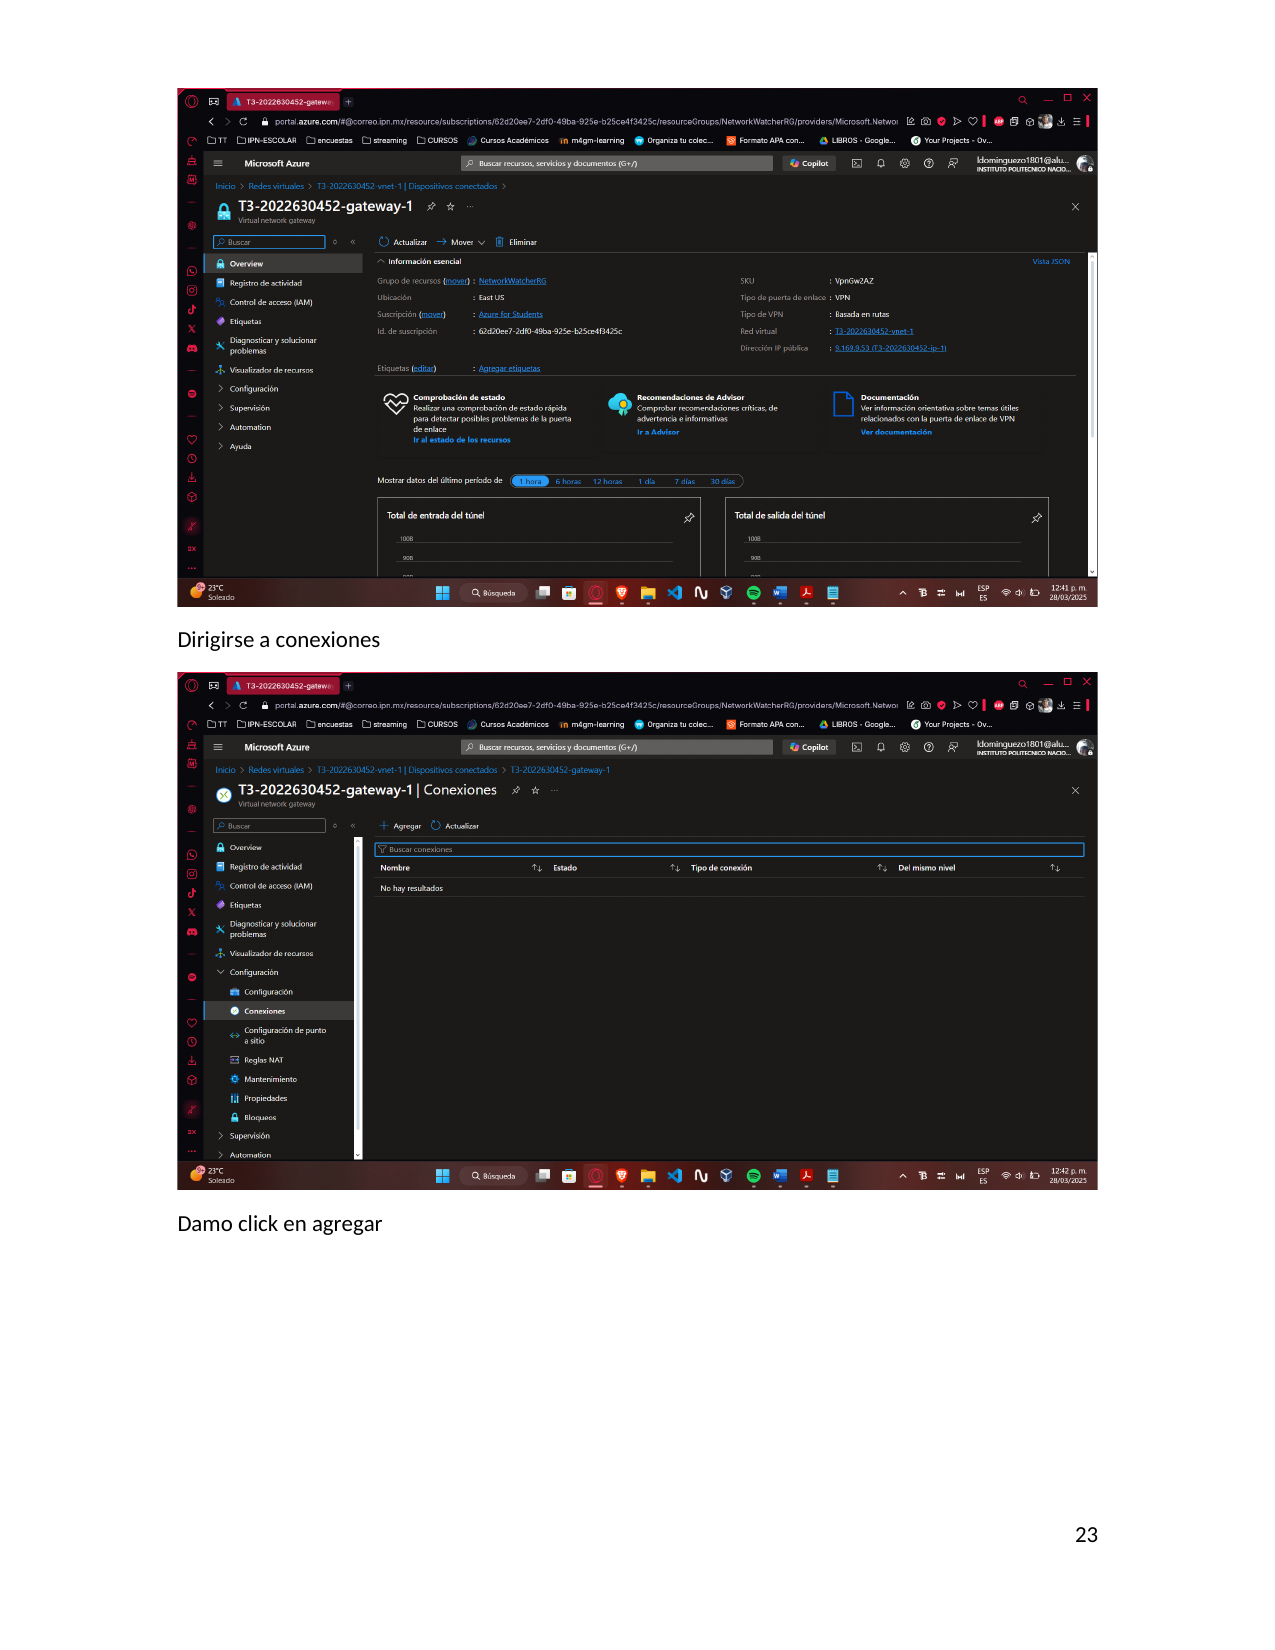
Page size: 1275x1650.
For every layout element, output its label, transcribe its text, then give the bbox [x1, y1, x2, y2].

picture [177, 672, 1098, 1190]
picture [177, 88, 1098, 607]
text Damo click en agregar [177, 1209, 1098, 1237]
text Dirigirse a conexiones [177, 625, 1098, 653]
